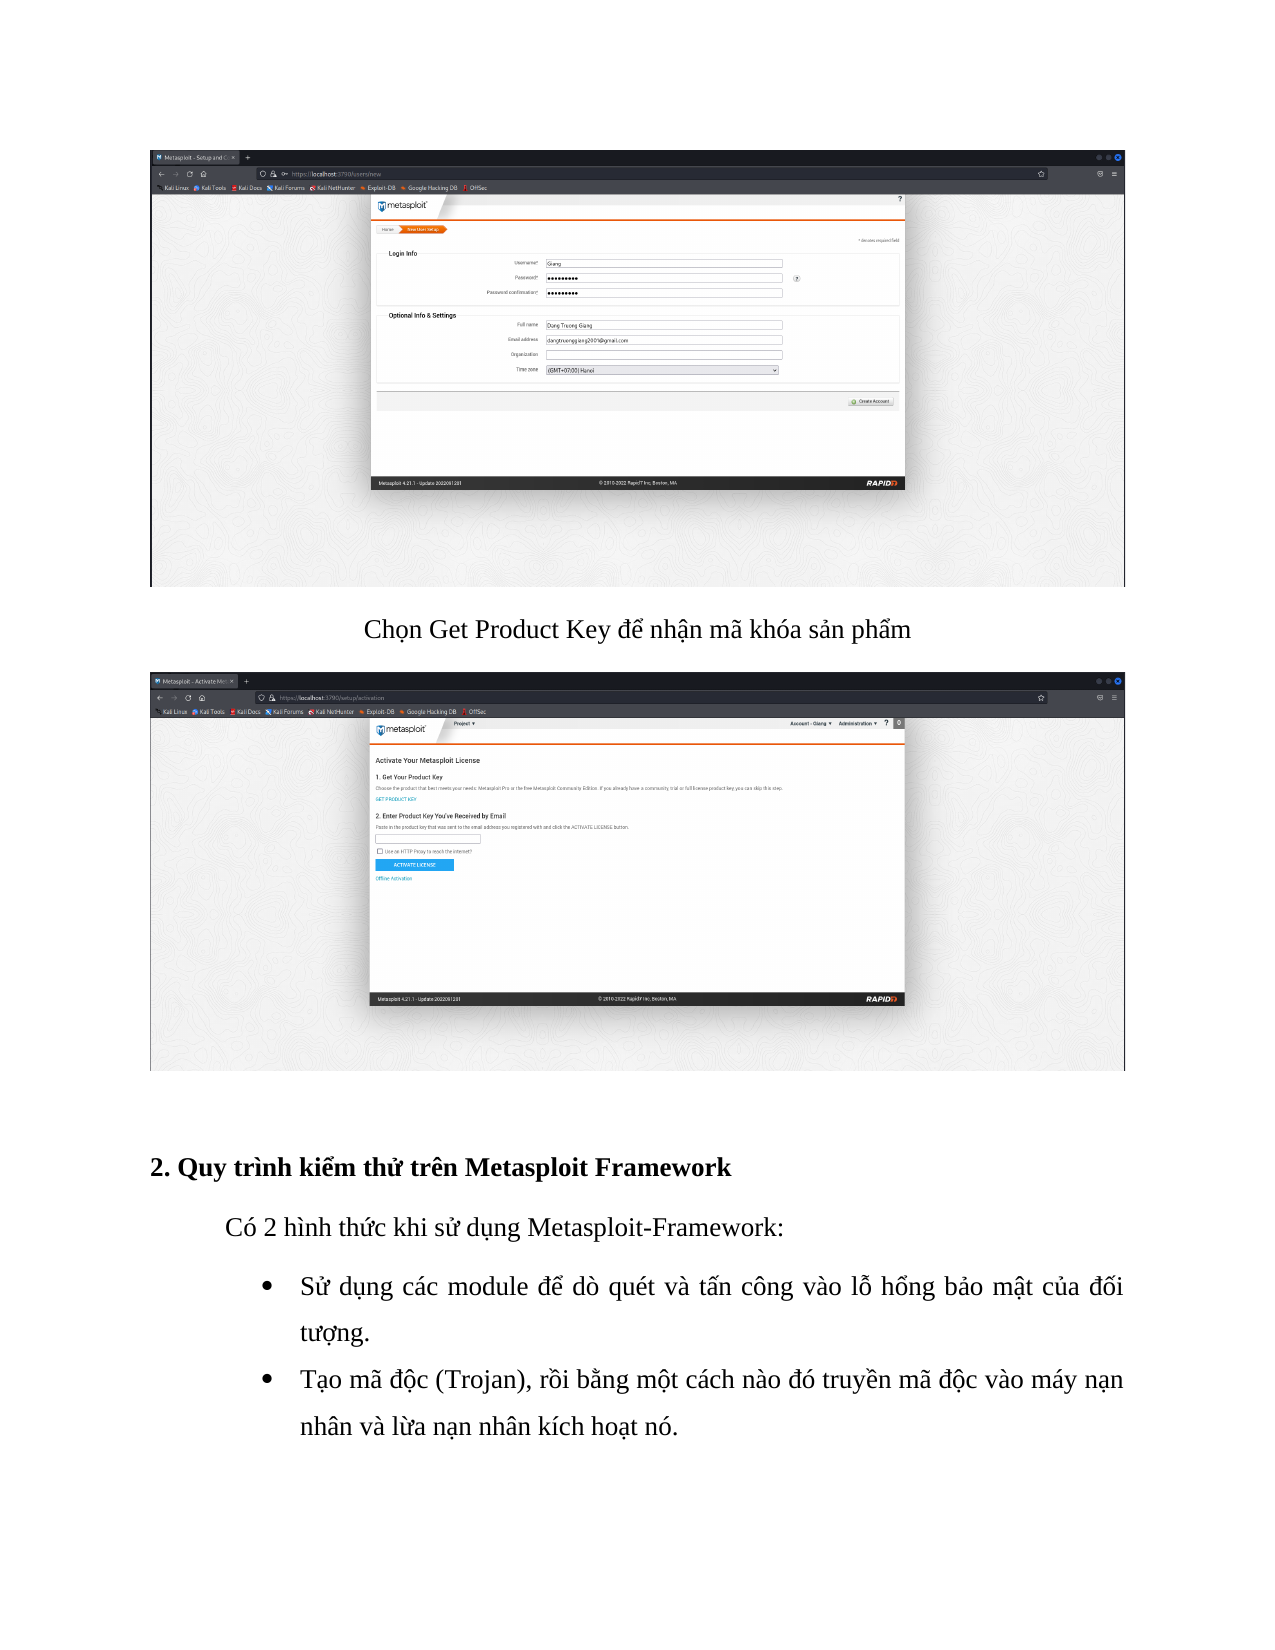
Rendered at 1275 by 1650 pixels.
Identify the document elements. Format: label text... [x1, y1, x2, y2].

text Chọn Get Product Key để nhận mã khóa sản phẩm [150, 613, 1125, 645]
picture [150, 672, 1125, 1071]
list Tạo mã độc (Trojan), rồi bằng một cách nào đó truyền mã độc vào máy nạn nhân và lừa nạn nhân kích hoạt nó. [262, 1363, 1125, 1441]
picture [150, 150, 1125, 587]
text Có 2 hình thức khi sử dụng Metasploit-Framework: [150, 1211, 1125, 1242]
text 2. Quy trình kiểm thử trên Metasploit Framework [150, 1151, 1125, 1183]
list Sử dụng các module để dò quét và tấn công vào lỗ hổng bảo mật của đối tượng. [262, 1270, 1125, 1348]
